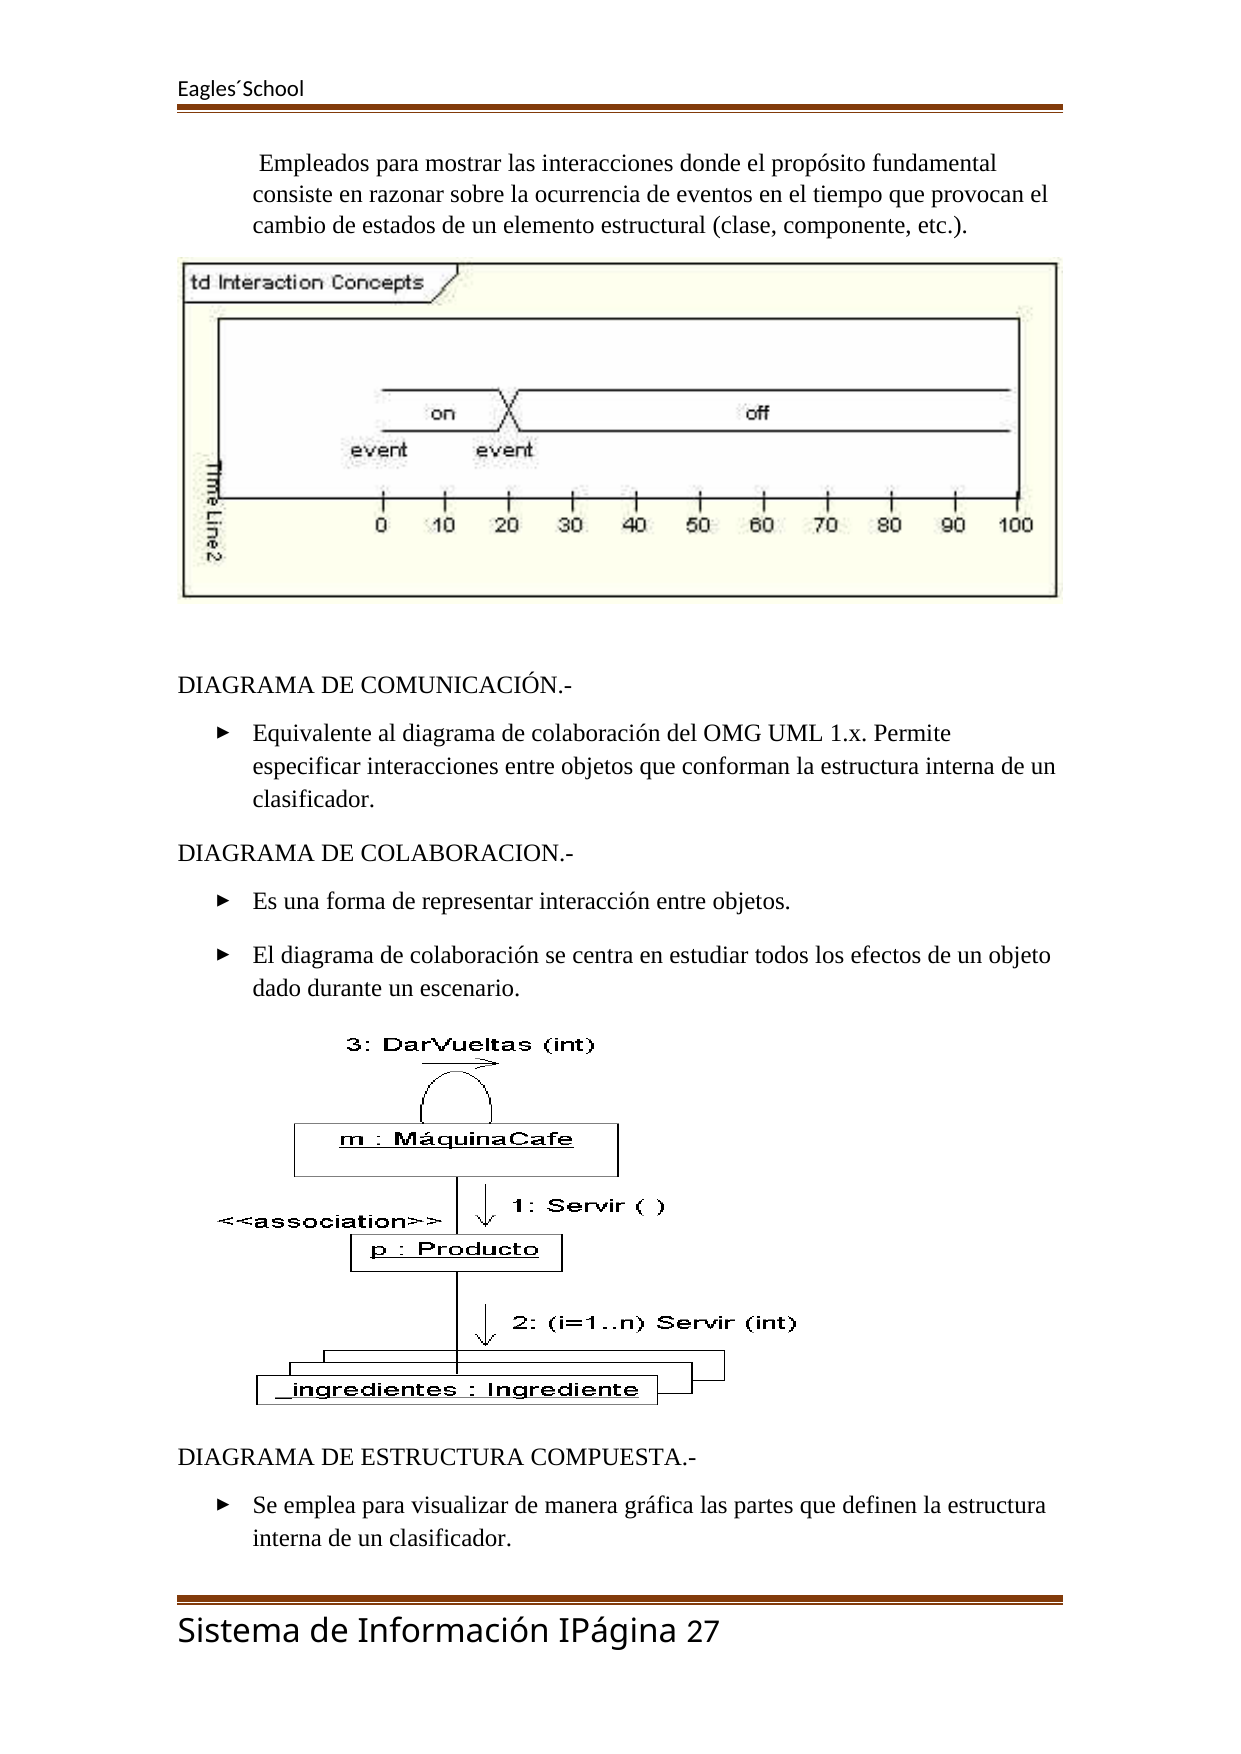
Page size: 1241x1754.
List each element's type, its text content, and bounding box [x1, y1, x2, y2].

list El diagrama de colaboración se centra en estudiar todos los efectos de un objeto dado durante un escenario. [215, 940, 1063, 1002]
text DIAGRAMA DE COMUNICACIÓN.- [177, 671, 1063, 699]
list Equivalente al diagrama de colaboración del OMG UML 1.x. Permite especificar interacciones entre objetos que conforman la estructura interna de un clasificador. [215, 718, 1063, 813]
list Es una forma de representar interacción entre objetos. [215, 886, 1063, 915]
text DIAGRAMA DE COLABORACION.- [177, 838, 1063, 867]
picture [177, 257, 1063, 604]
picture [177, 1026, 815, 1424]
text DIAGRAMA DE ESTRUCTURA COMPUESTA.- [177, 1442, 1063, 1471]
text Empleados para mostrar las interacciones donde el propósito fundamental consiste en razonar sobre la ocurrencia de eventos en el tiempo que provocan el cambio de estados de un elemento estructural (clase, componente, etc.). [252, 148, 1063, 238]
list Se emplea para visualizar de manera gráfica las partes que definen la estructura interna de un clasificador. [215, 1490, 1063, 1552]
